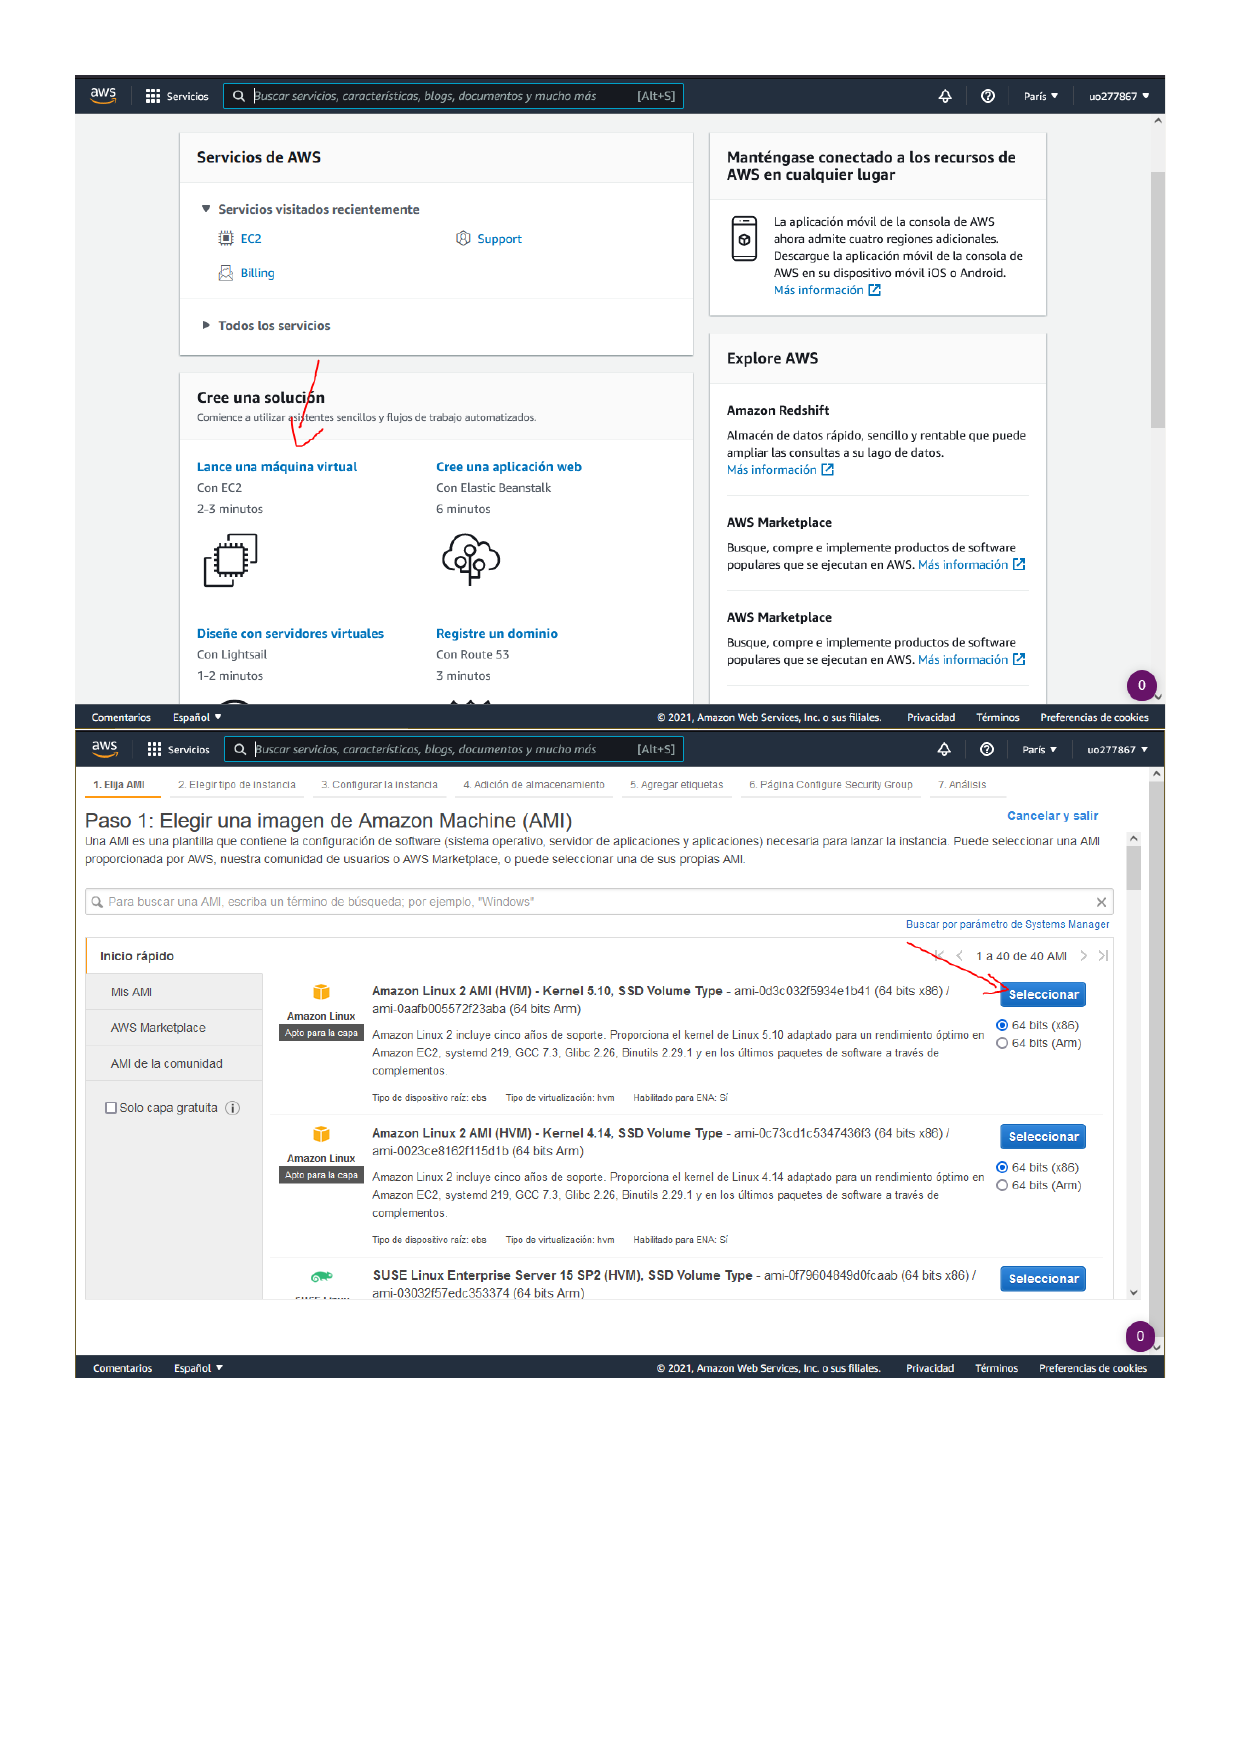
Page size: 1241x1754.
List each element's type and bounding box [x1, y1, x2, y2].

picture [75, 730, 1166, 1378]
picture [75, 75, 1166, 729]
